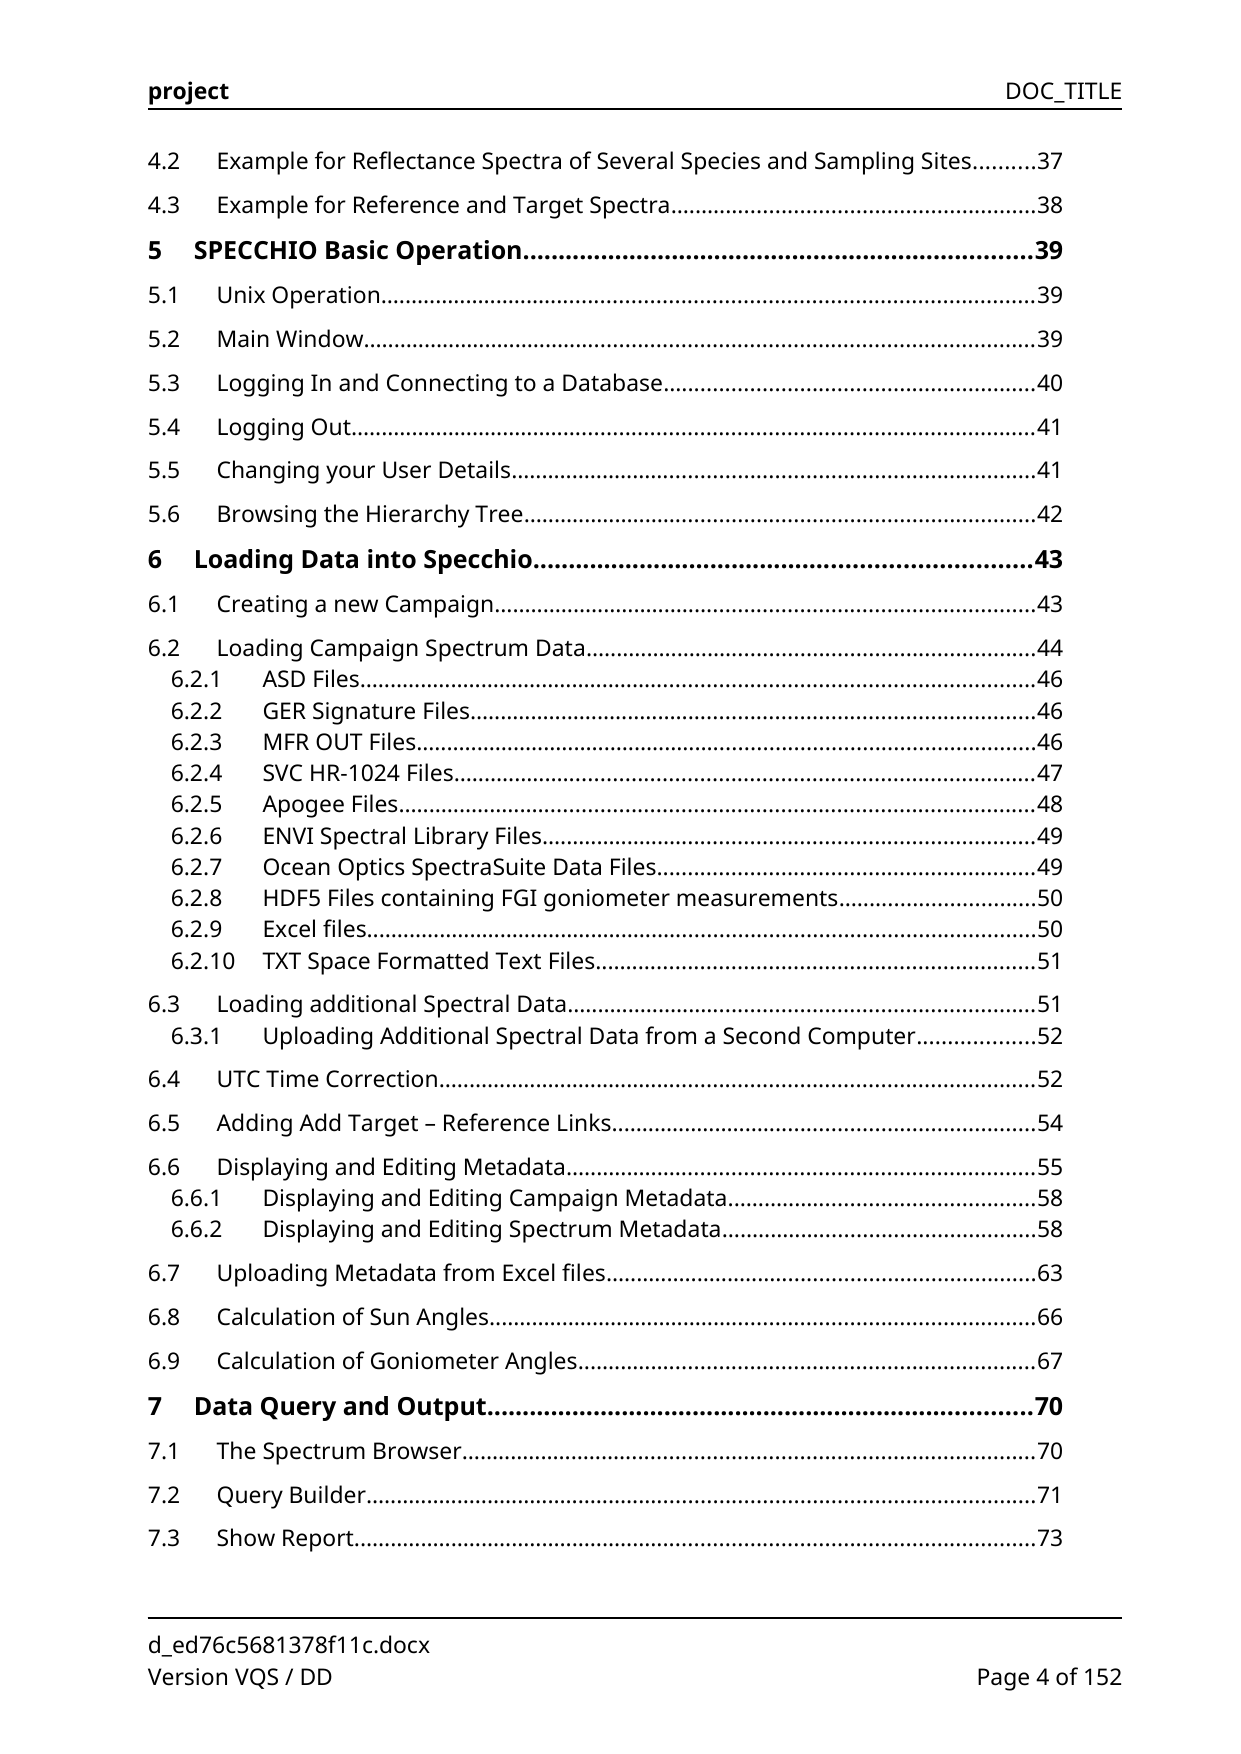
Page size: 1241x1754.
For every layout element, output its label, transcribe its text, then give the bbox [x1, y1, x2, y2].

text 5.3 Logging In and Connecting to a Database 40 [148, 367, 1122, 398]
text 5.4 Logging Out 41 [148, 411, 1122, 442]
text 6.2.7 Ocean Optics SpectraSuite Data Files 49 [171, 851, 1122, 882]
text 6.2.5 Apogee Files 48 [171, 788, 1122, 819]
text 4.2 Example for Reflectance Spectra of Several Species and Sampling Sites 37 [148, 145, 1122, 176]
text 6.2.8 HDF5 Files containing FGI goniometer measurements 50 [171, 882, 1122, 913]
text 6.3 Loading additional Spectral Data 51 [148, 988, 1122, 1019]
text 6.2.6 ENVI Spectral Library Files 49 [171, 819, 1122, 851]
text 7.2 Query Builder 71 [148, 1479, 1122, 1510]
text 5 SPECCHIO Basic Operation 39 [148, 233, 1122, 267]
text 6.2.10 TXT Space Formatted Text Files 51 [171, 944, 1122, 976]
text 7.3 Show Report 73 [148, 1522, 1122, 1554]
text 6.7 Uploading Metadata from Excel files 63 [148, 1257, 1122, 1288]
text 6.2.2 GER Signature Files 46 [171, 694, 1122, 726]
text 6.8 Calculation of Sun Angles 66 [148, 1301, 1122, 1332]
text 6.1 Creating a new Campaign 43 [148, 588, 1122, 619]
text 6.3.1 Uploading Additional Spectral Data from a Second Computer 52 [171, 1019, 1122, 1051]
text 6.5 Adding Add Target – Reference Links 54 [148, 1107, 1122, 1138]
text 7 Data Query and Output 70 [148, 1388, 1122, 1422]
text 6.6.1 Displaying and Editing Campaign Metadata 58 [171, 1182, 1122, 1213]
text 6 Loading Data into Specchio 43 [148, 542, 1122, 576]
text 6.2 Loading Campaign Spectrum Data 44 [148, 632, 1122, 663]
text 4.3 Example for Reference and Target Spectra 38 [148, 189, 1122, 220]
text 6.6 Displaying and Editing Metadata 55 [148, 1151, 1122, 1182]
text 6.6.2 Displaying and Editing Spectrum Metadata 58 [171, 1213, 1122, 1244]
text 6.2.4 SVC HR-1024 Files 47 [171, 757, 1122, 788]
text 5.5 Changing your User Details 41 [148, 454, 1122, 486]
text 6.2.1 ASD Files 46 [171, 663, 1122, 694]
text 6.4 UTC Time Correction 52 [148, 1063, 1122, 1094]
text 5.6 Browsing the Hierarchy Tree 42 [148, 498, 1122, 529]
text 6.2.3 MFR OUT Files 46 [171, 726, 1122, 757]
text 5.2 Main Window 39 [148, 323, 1122, 354]
text 6.2.9 Excel files 50 [171, 913, 1122, 944]
text 5.1 Unix Operation 39 [148, 279, 1122, 311]
text 7.1 The Spectrum Browser 70 [148, 1435, 1122, 1466]
text 6.9 Calculation of Goniometer Angles 67 [148, 1344, 1122, 1376]
